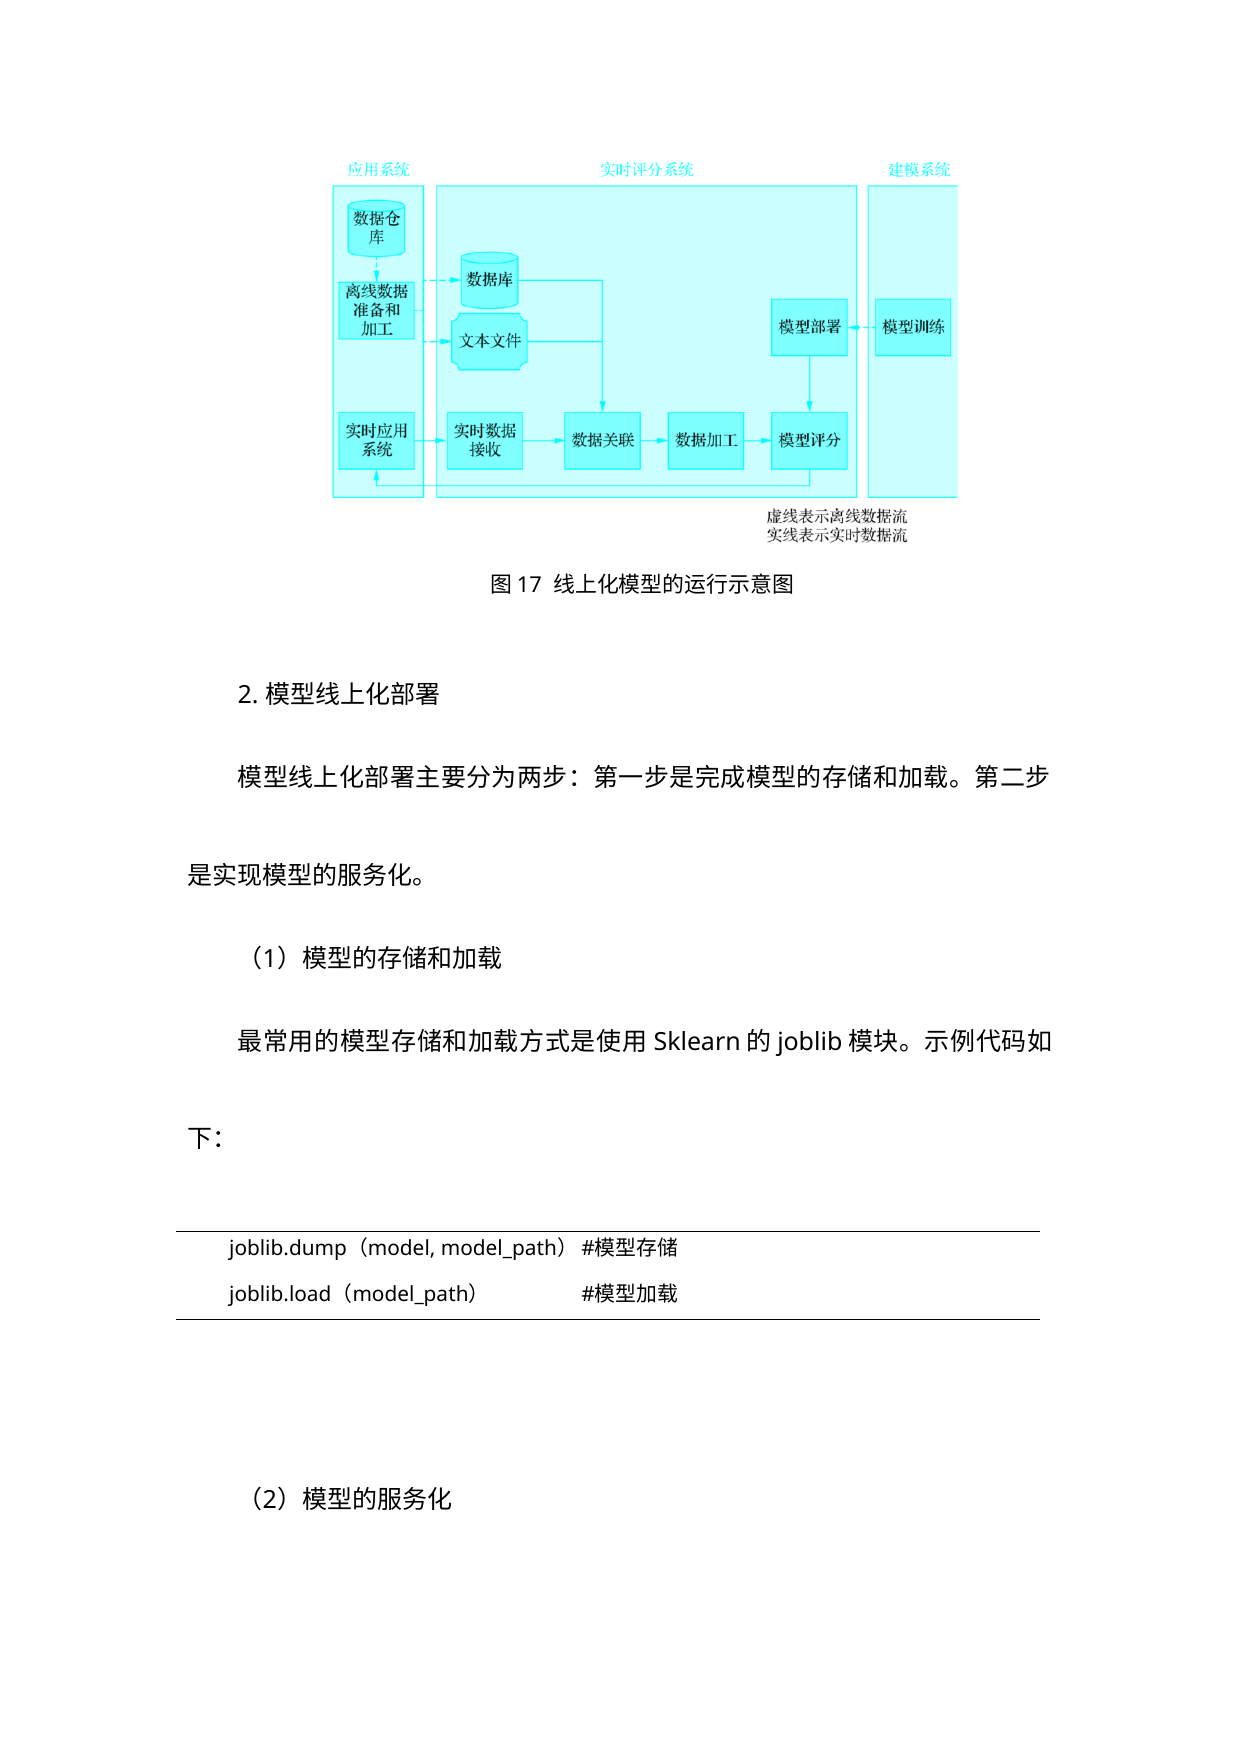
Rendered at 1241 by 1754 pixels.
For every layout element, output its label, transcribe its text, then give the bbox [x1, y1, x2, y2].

text 模型线上化部署主要分为两步：第一步是完成模型的存储和加载。第二步是实现模型的服务化。 [187, 743, 1053, 906]
text （1）模型的存储和加载 [187, 924, 1053, 989]
picture [332, 162, 958, 544]
text 最常用的模型存储和加载方式是使用Sklearn的joblib模块。示例代码如下： [187, 1007, 1053, 1169]
text （2）模型的服务化 [187, 1465, 1053, 1530]
table_header joblib.dump（model, model_path） #模型存储 joblib.load（model_path） #模型加载 [176, 1232, 1040, 1319]
text 2. 模型线上化部署 [187, 660, 1053, 725]
text 图17 线上化模型的运行示意图 [187, 567, 1053, 599]
